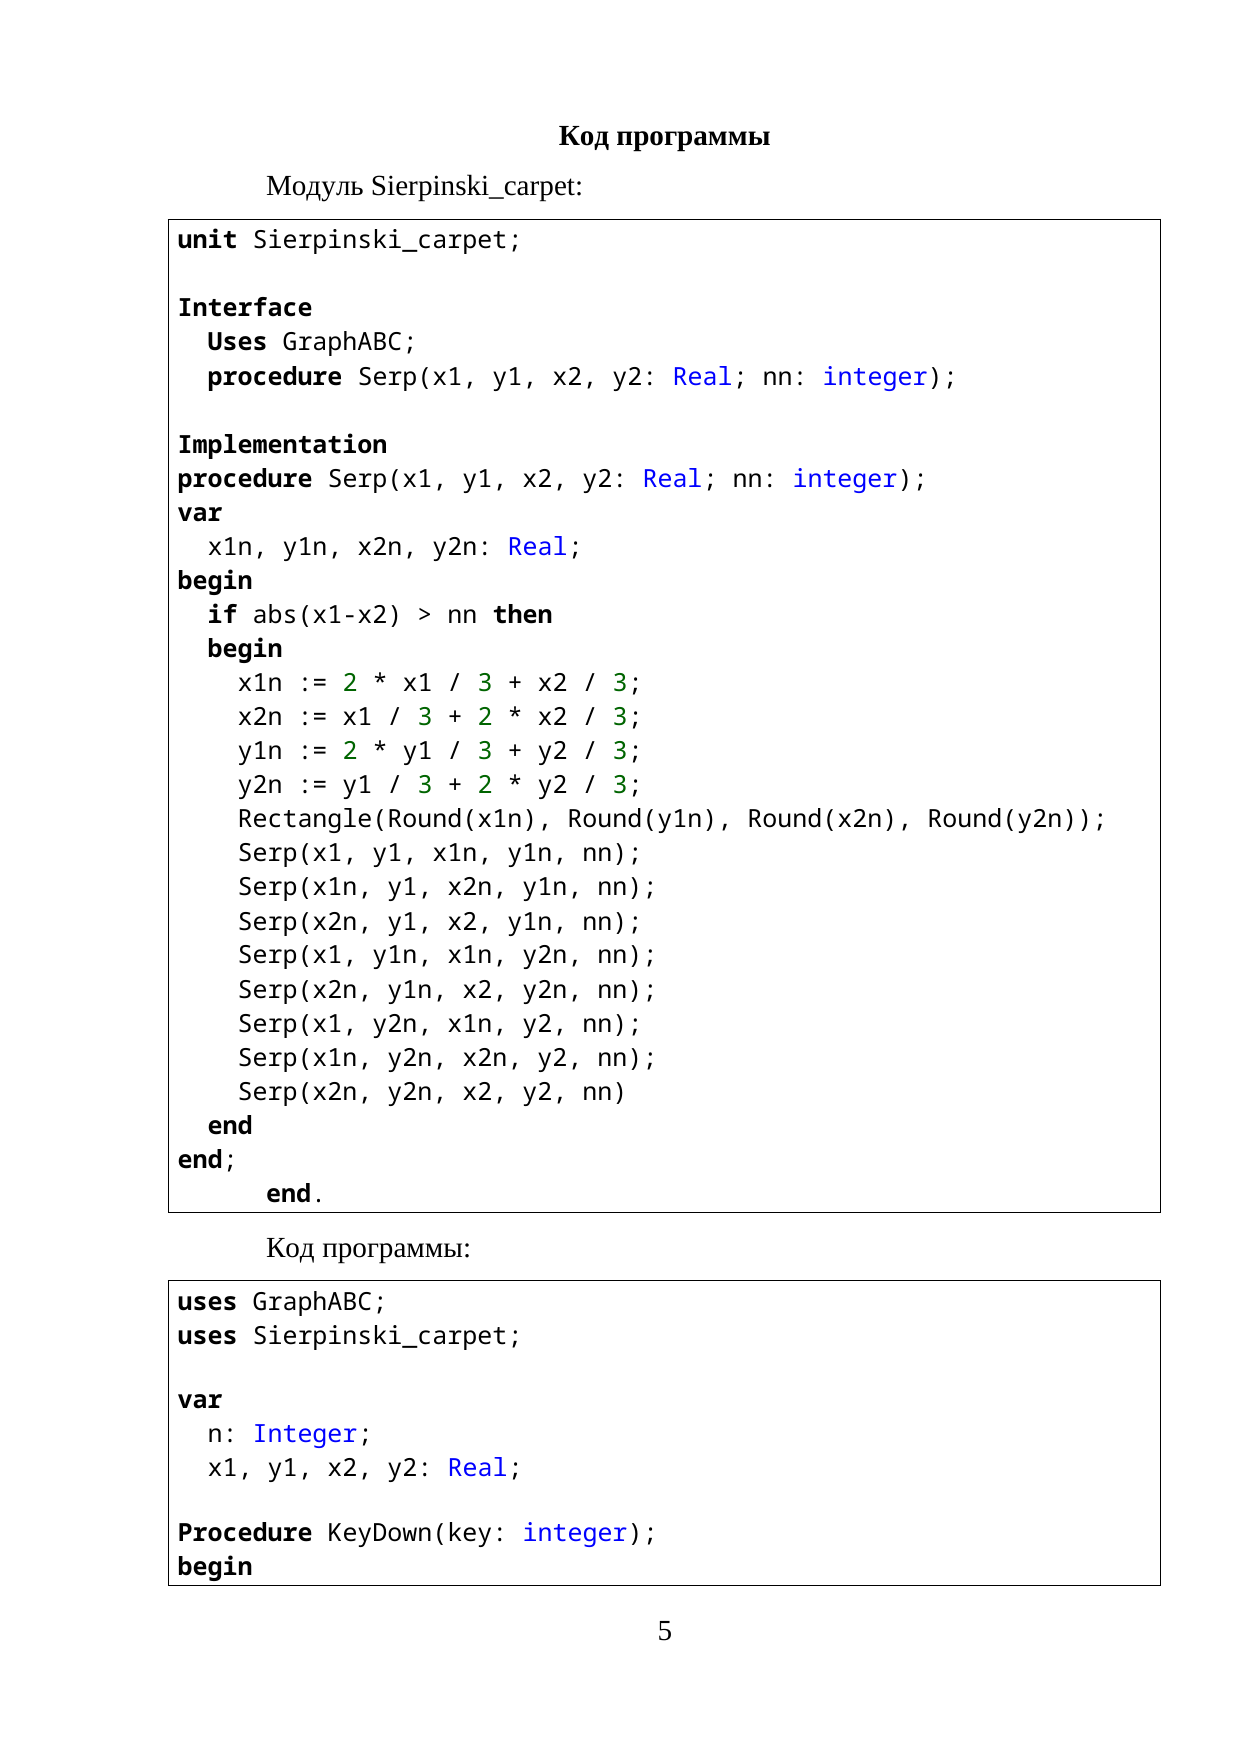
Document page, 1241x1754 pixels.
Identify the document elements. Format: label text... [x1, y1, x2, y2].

text Serp(x2n, y2n, x2, y2, nn) [177, 1073, 1152, 1107]
text begin [169, 1546, 1160, 1585]
text y1n := 2 * y1 / 3 + y2 / 3; [177, 733, 1152, 767]
text procedure Serp(x1, y1, x2, y2: Real; nn: integer); [177, 358, 1152, 392]
text var [177, 1382, 1152, 1416]
text Uses GraphABC; [177, 324, 1152, 358]
text end [177, 1107, 1152, 1142]
list end. [169, 1172, 1160, 1212]
text x2n := x1 / 3 + 2 * x2 / 3; [177, 699, 1152, 733]
text var [177, 494, 1152, 528]
text if abs(x1-x2) > nn then [177, 597, 1152, 631]
text procedure Serp(x1, y1, x2, y2: Real; nn: integer); [177, 460, 1152, 494]
text Serp(x2n, y1, x2, y1n, nn); [177, 903, 1152, 937]
text Implementation [177, 426, 1152, 460]
text begin [177, 562, 1152, 597]
text Serp(x2n, y1n, x2, y2n, nn); [177, 971, 1152, 1005]
text Serp(x1, y1, x1n, y1n, nn); [177, 835, 1152, 869]
text x1n, y1n, x2n, y2n: Real; [177, 528, 1152, 562]
text x1, y1, x2, y2: Real; [177, 1450, 1152, 1484]
text uses GraphABC; [169, 1281, 1160, 1317]
text x1n := 2 * x1 / 3 + x2 / 3; [177, 665, 1152, 699]
text Serp(x1n, y2n, x2n, y2, nn); [177, 1039, 1152, 1073]
list Код программы: [177, 1230, 1152, 1263]
text Модуль Sierpinski_carpet: [177, 168, 1152, 202]
text y2n := y1 / 3 + 2 * y2 / 3; [177, 767, 1152, 801]
text Procedure KeyDown(key: integer); [177, 1514, 1152, 1546]
text end; [177, 1142, 1152, 1172]
text begin [177, 631, 1152, 665]
text Serp(x1n, y1, x2n, y1n, nn); [177, 869, 1152, 903]
text Interface [177, 290, 1152, 324]
text Rectangle(Round(x1n), Round(y1n), Round(x2n), Round(y2n)); [177, 801, 1152, 835]
list Код программы [177, 118, 1152, 152]
text unit Sierpinski_carpet; [169, 220, 1160, 256]
text Serp(x1, y2n, x1n, y2, nn); [177, 1005, 1152, 1039]
text uses Sierpinski_carpet; [177, 1317, 1152, 1351]
text n: Integer; [177, 1416, 1152, 1450]
text Serp(x1, y1n, x1n, y2n, nn); [177, 937, 1152, 971]
